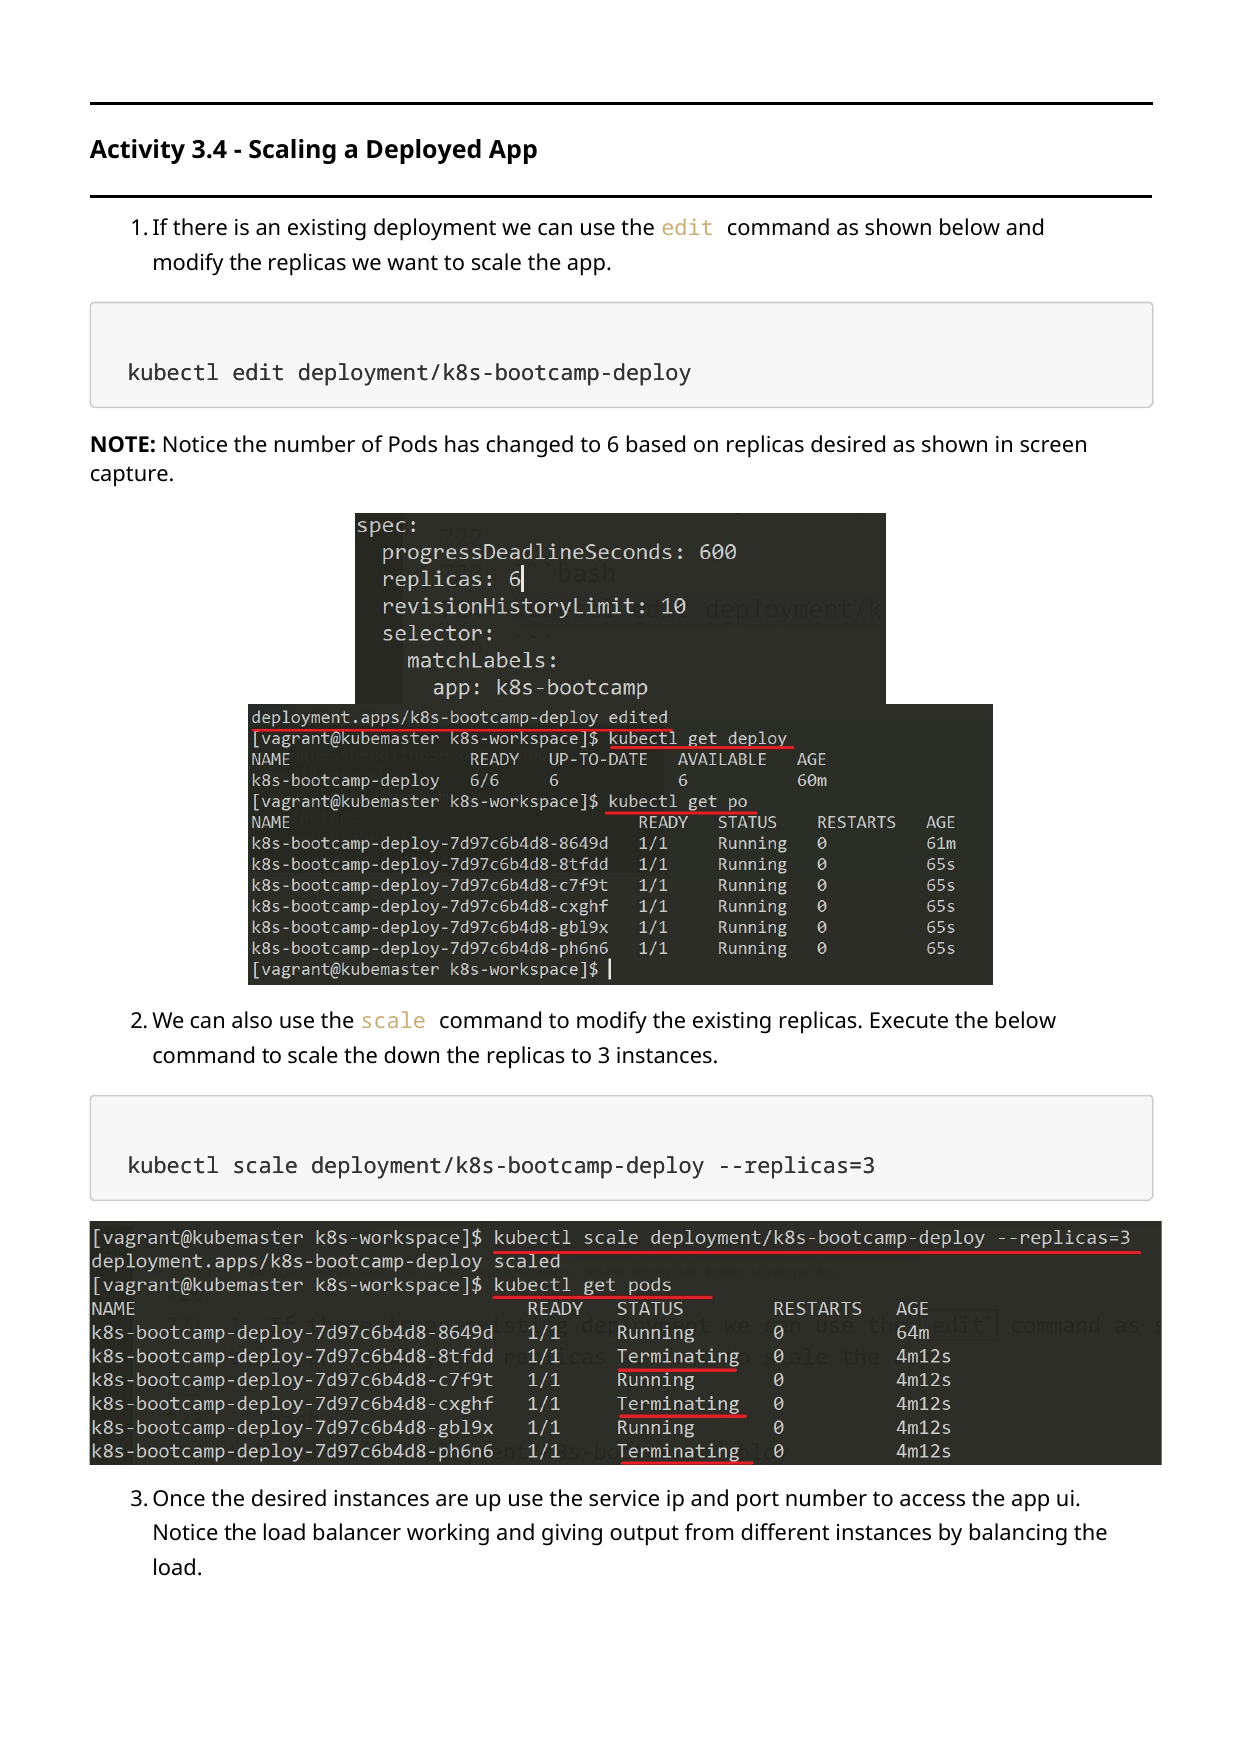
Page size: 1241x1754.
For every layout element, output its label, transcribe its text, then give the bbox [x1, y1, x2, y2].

list We can also use the scale command to modify the existing replicas. Execute the below command to scale the down the replicas to 3 instances. [130, 1005, 1124, 1069]
list If there is an existing deployment we can use the edit command as shown below and modify the replicas we want to scale the app. [130, 212, 1092, 276]
list Once the desired instances are up use the service ip and port number to access the app ui. Notice the load balancer working and giving output from different instances by balancing the load. [130, 1483, 1131, 1582]
picture [248, 513, 993, 985]
text NOTE: Notice the number of Pods has changed to 6 based on replicas desired as shown in screen capture. [89, 429, 1165, 488]
subtitle Activity 3.4 - Scaling a Deployed App [89, 131, 1165, 165]
picture [89, 1221, 1162, 1465]
